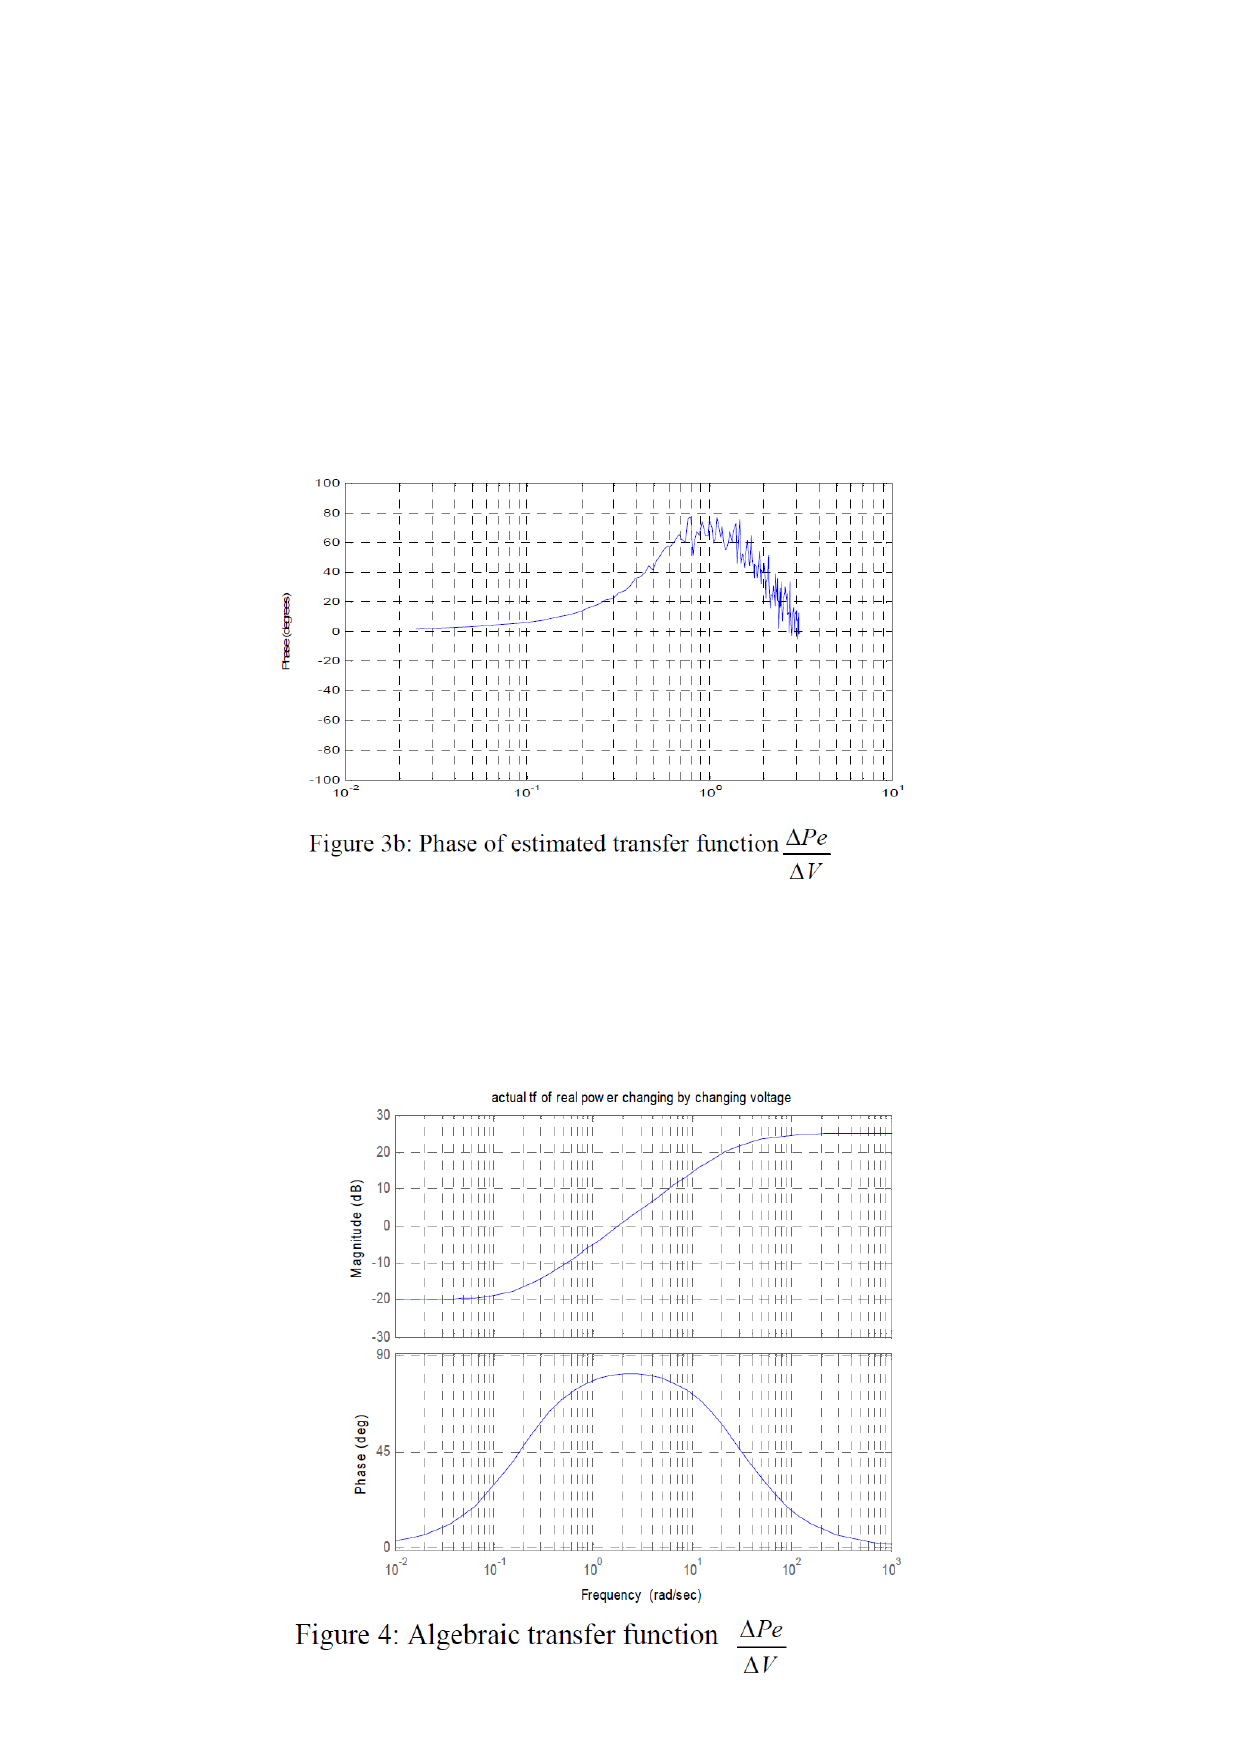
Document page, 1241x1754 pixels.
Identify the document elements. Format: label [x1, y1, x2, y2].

picture [227, 438, 963, 896]
picture [272, 1065, 955, 1679]
